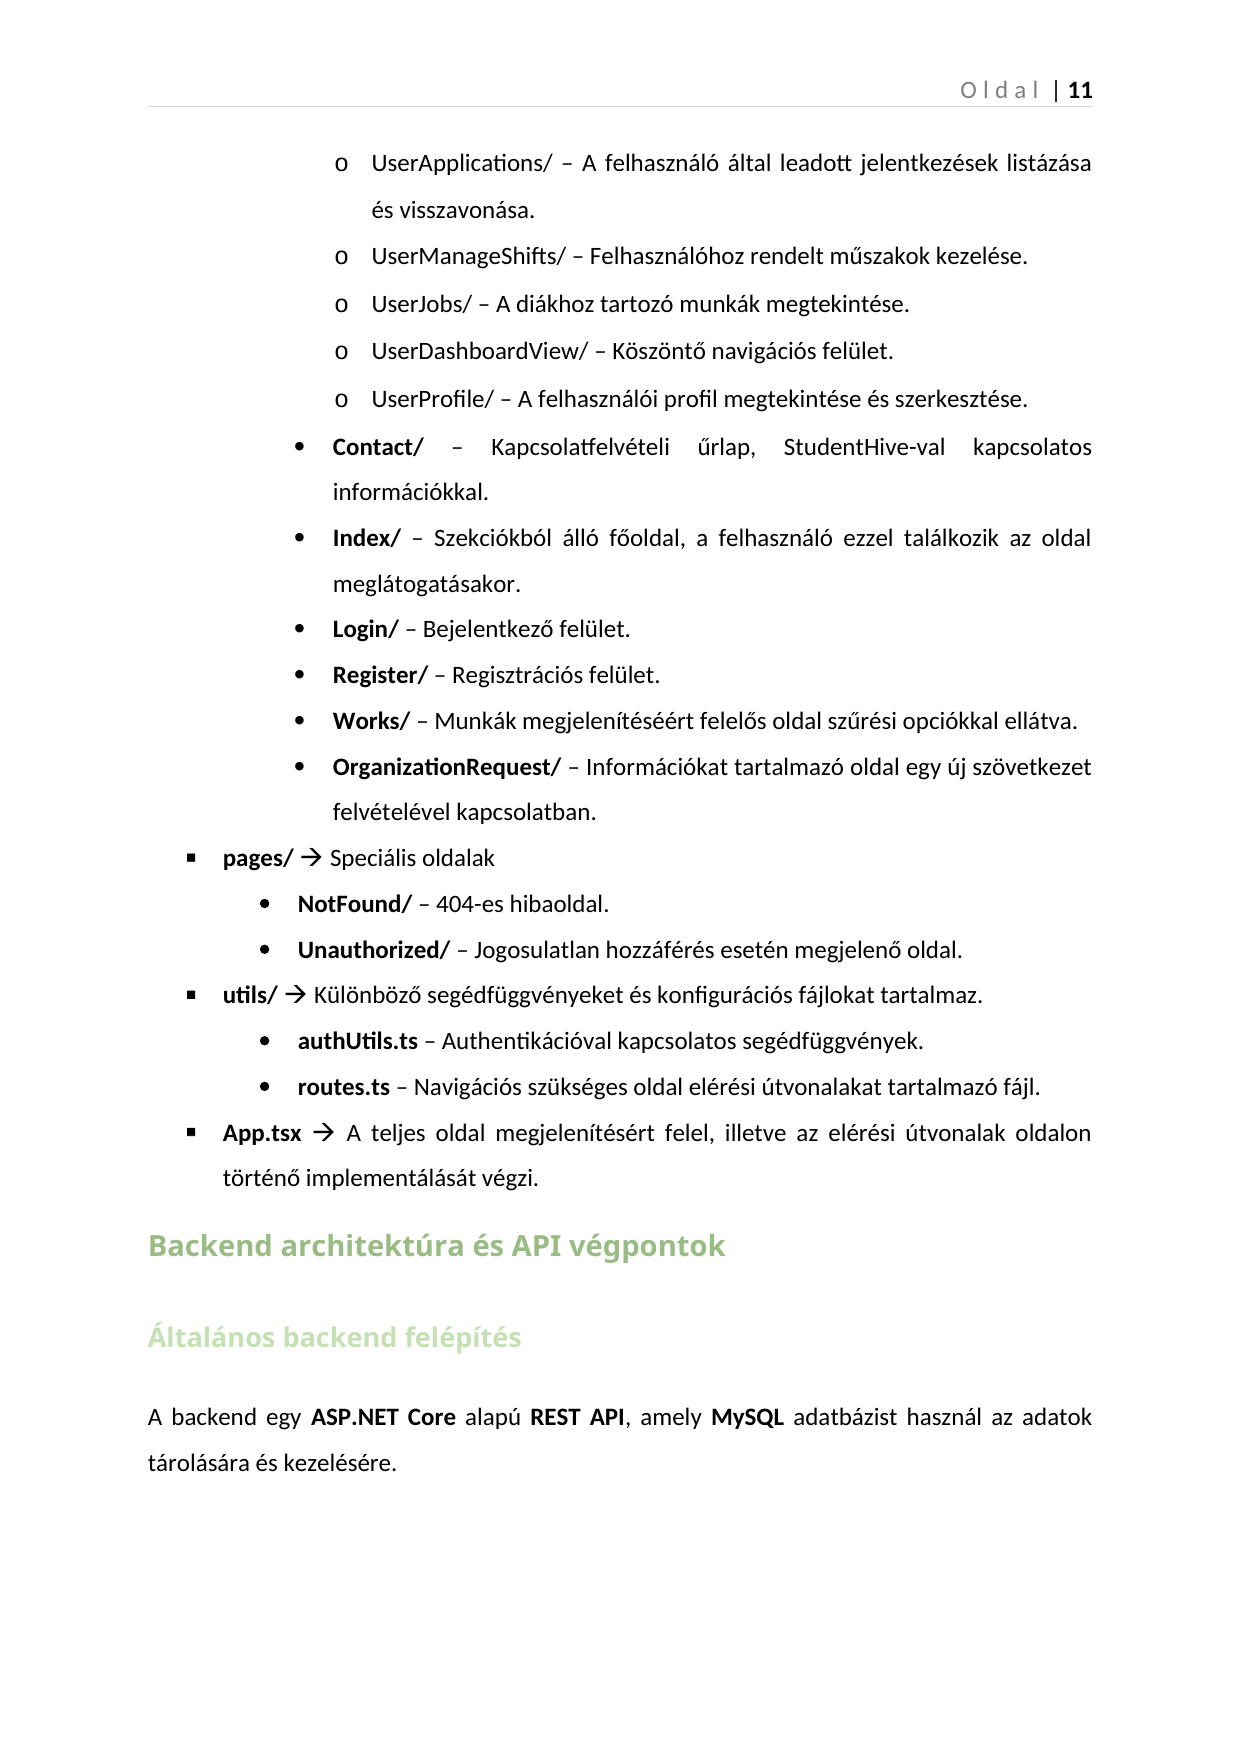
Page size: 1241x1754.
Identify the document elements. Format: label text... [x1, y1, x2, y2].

list utils/ Különböző segédfüggvényeket és konfigurációs fájlokat tartalmaz. [185, 979, 1093, 1010]
list UserProfile/ – A felhasználói profil megtekintése és szerkesztése. [334, 383, 1093, 415]
list Unauthorized/ – Jogosulatlan hozzáférés esetén megjelenő oldal. [260, 934, 1093, 964]
list UserApplications/ – A felhasználó által leadott jelentkezések listázása és visszavonása. [334, 148, 1093, 225]
list Login/ – Bejelentkező felület. [295, 614, 1093, 644]
list NotFound/ – 404-es hibaoldal. [260, 888, 1093, 918]
list UserJobs/ – A diákhoz tartozó munkák megtekintése. [334, 288, 1093, 320]
list Index/ – Szekciókból álló főoldal, a felhasználó ezzel találkozik az oldal meglátogatásakor. [295, 522, 1093, 598]
list authUtils.ts – Authentikációval kapcsolatos segédfüggvények. [260, 1025, 1093, 1056]
subtitle Általános backend felépítés [148, 1318, 1093, 1355]
list routes.ts – Navigációs szükséges oldal elérési útvonalakat tartalmazó fájl. [260, 1071, 1093, 1101]
list pages/ Speciális oldalak [185, 842, 1093, 873]
list Works/ – Munkák megjelenítéséért felelős oldal szűrési opciókkal ellátva. [295, 705, 1093, 736]
list UserManageShifts/ – Felhasználóhoz rendelt műszakok kezelése. [334, 240, 1093, 272]
list Contact/ – Kapcsolatfelvételi űrlap, StudentHive-val kapcsolatos információkkal. [295, 431, 1093, 507]
list App.tsx A teljes oldal megjelenítésért felel, illetve az elérési útvonalak oldalon történő implementálását végzi. [185, 1117, 1093, 1193]
list UserDashboardView/ – Köszöntő navigációs felület. [334, 336, 1093, 367]
text A backend egy ASP.NET Core alapú REST API, amely MySQL adatbázist használ az adatok tárolására és kezelésére. [148, 1401, 1093, 1477]
subtitle Backend architektúra és API végpontok [148, 1225, 1093, 1264]
list Register/ – Regisztrációs felület. [295, 659, 1093, 690]
list OrganizationRequest/ – Információkat tartalmazó oldal egy új szövetkezet felvételével kapcsolatban. [295, 751, 1093, 827]
